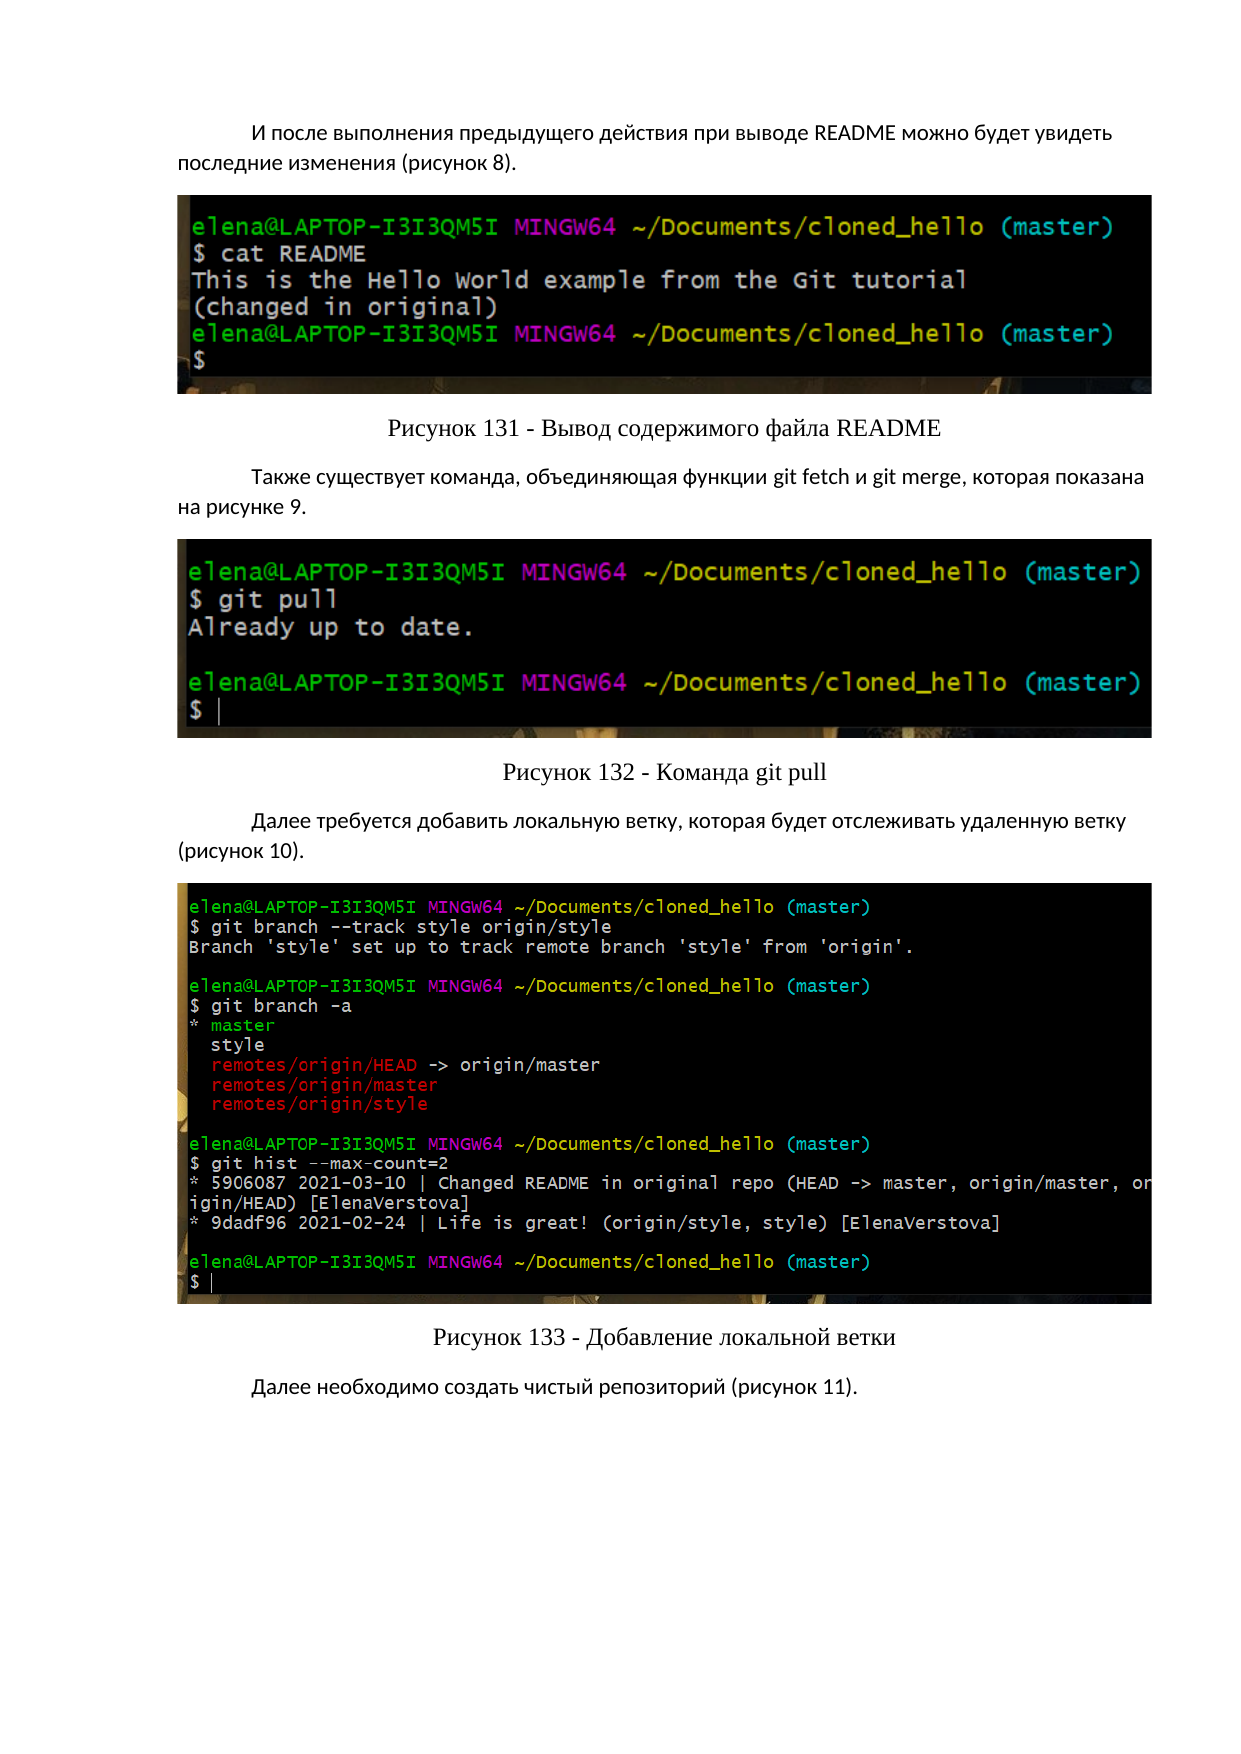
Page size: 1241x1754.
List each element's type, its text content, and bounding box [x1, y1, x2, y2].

text Далее требуется добавить локальную ветку, которая будет отслеживать удаленную ветку (рисунок 10). [177, 806, 1152, 864]
picture [177, 195, 1152, 394]
text Рисунок 131 - Вывод содержимого файла README [177, 413, 1152, 441]
text Рисунок 132 - Команда git pull [177, 757, 1152, 785]
picture [177, 883, 1152, 1304]
text И после выполнения предыдущего действия при выводе README можно будет увидеть последние изменения (рисунок 8). [177, 118, 1152, 176]
text Также существует команда, объединяющая функции git fetch и git merge, которая показана на рисунке 9. [177, 462, 1152, 521]
picture [177, 539, 1152, 738]
text Далее необходимо создать чистый репозиторий (рисунок 11). [177, 1372, 1152, 1400]
text Рисунок 133 - Добавление локальной ветки [177, 1322, 1152, 1351]
